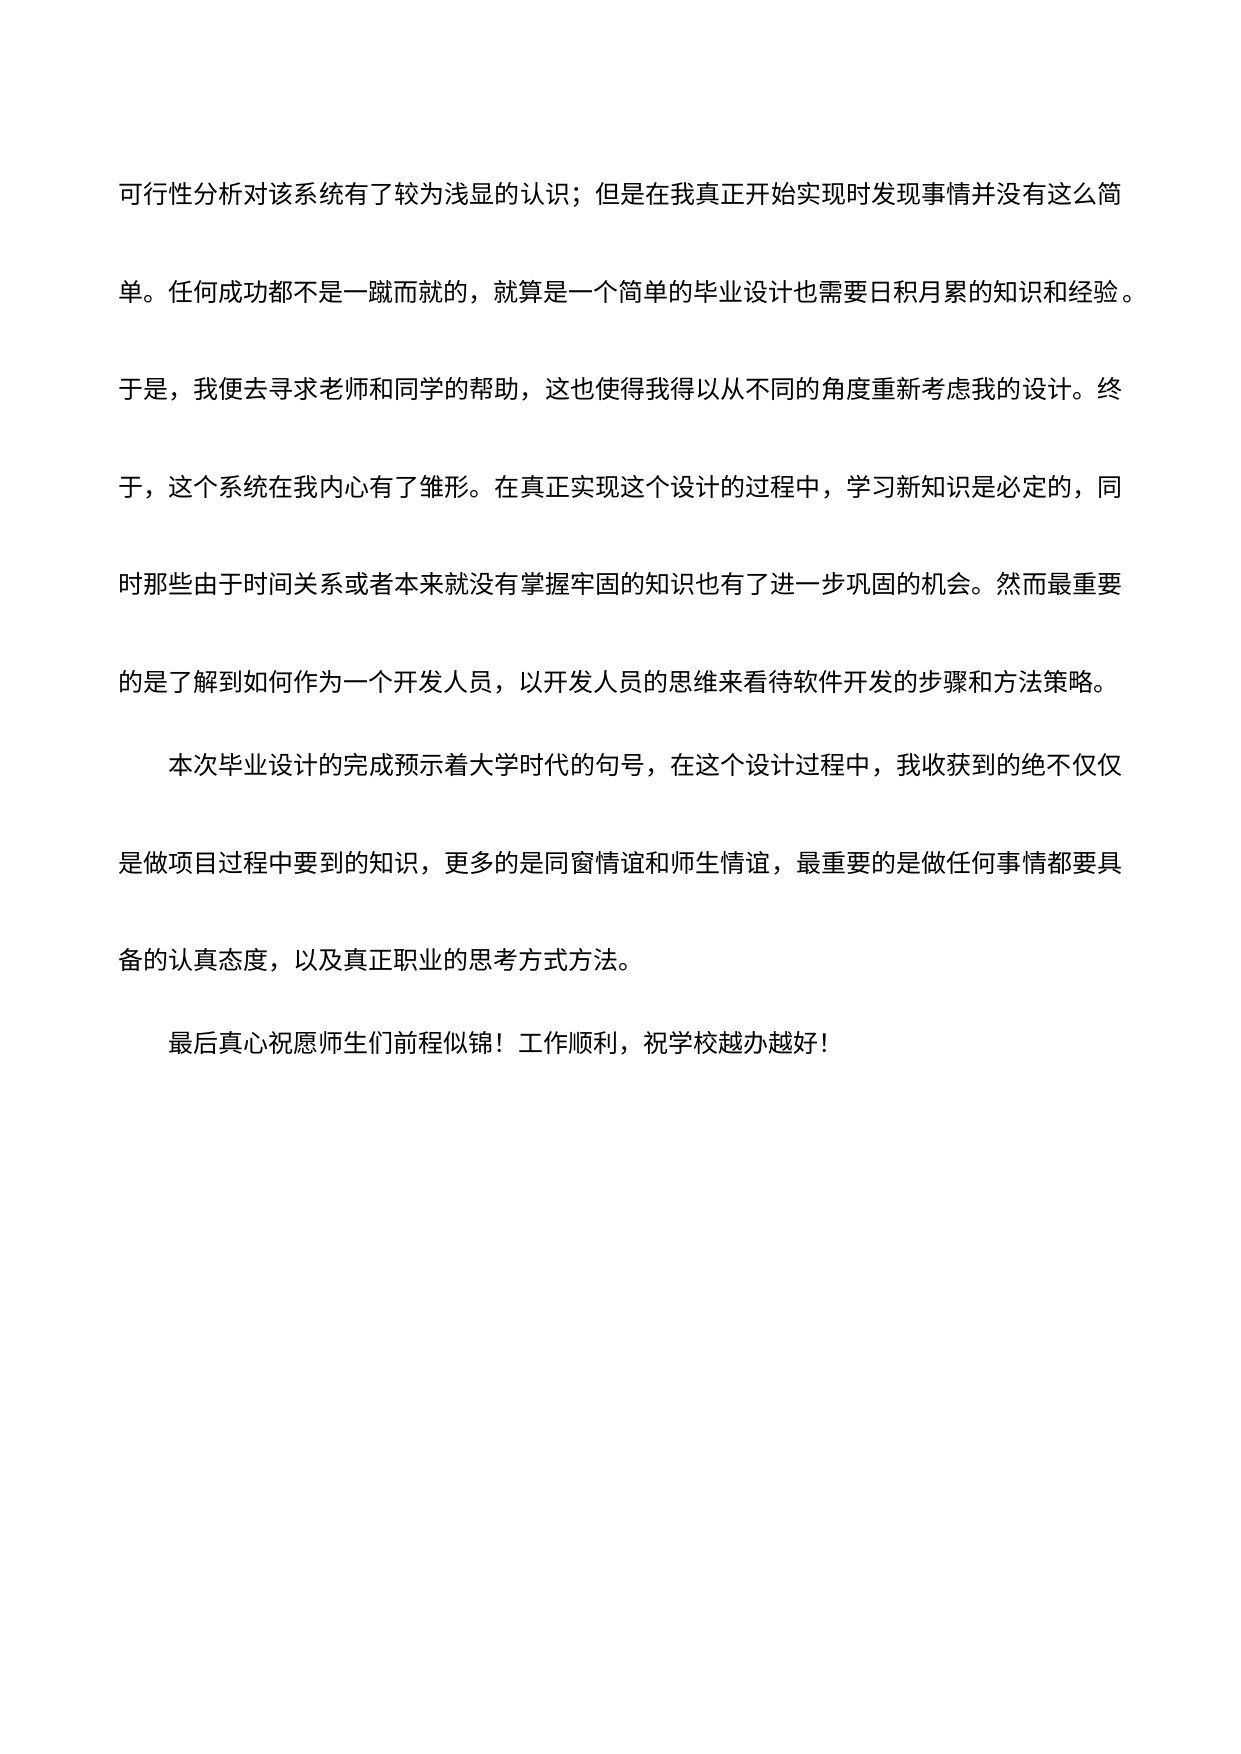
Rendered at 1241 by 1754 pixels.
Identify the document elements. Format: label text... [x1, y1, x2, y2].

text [118, 161, 1122, 713]
text 最后真心祝愿师生们前程似锦！工作顺利，祝学校越办越好！ [118, 1009, 1122, 1074]
text 本次毕业设计的完成预示着大学时代的句号，在这个设计过程中，我收获到的绝不仅仅是做项目过程中要到的知识，更多的是同窗情谊和师生情谊，最重要的是做任何事情都要具备的认真态度，以及真正职业的思考方式方法。 [118, 731, 1122, 991]
